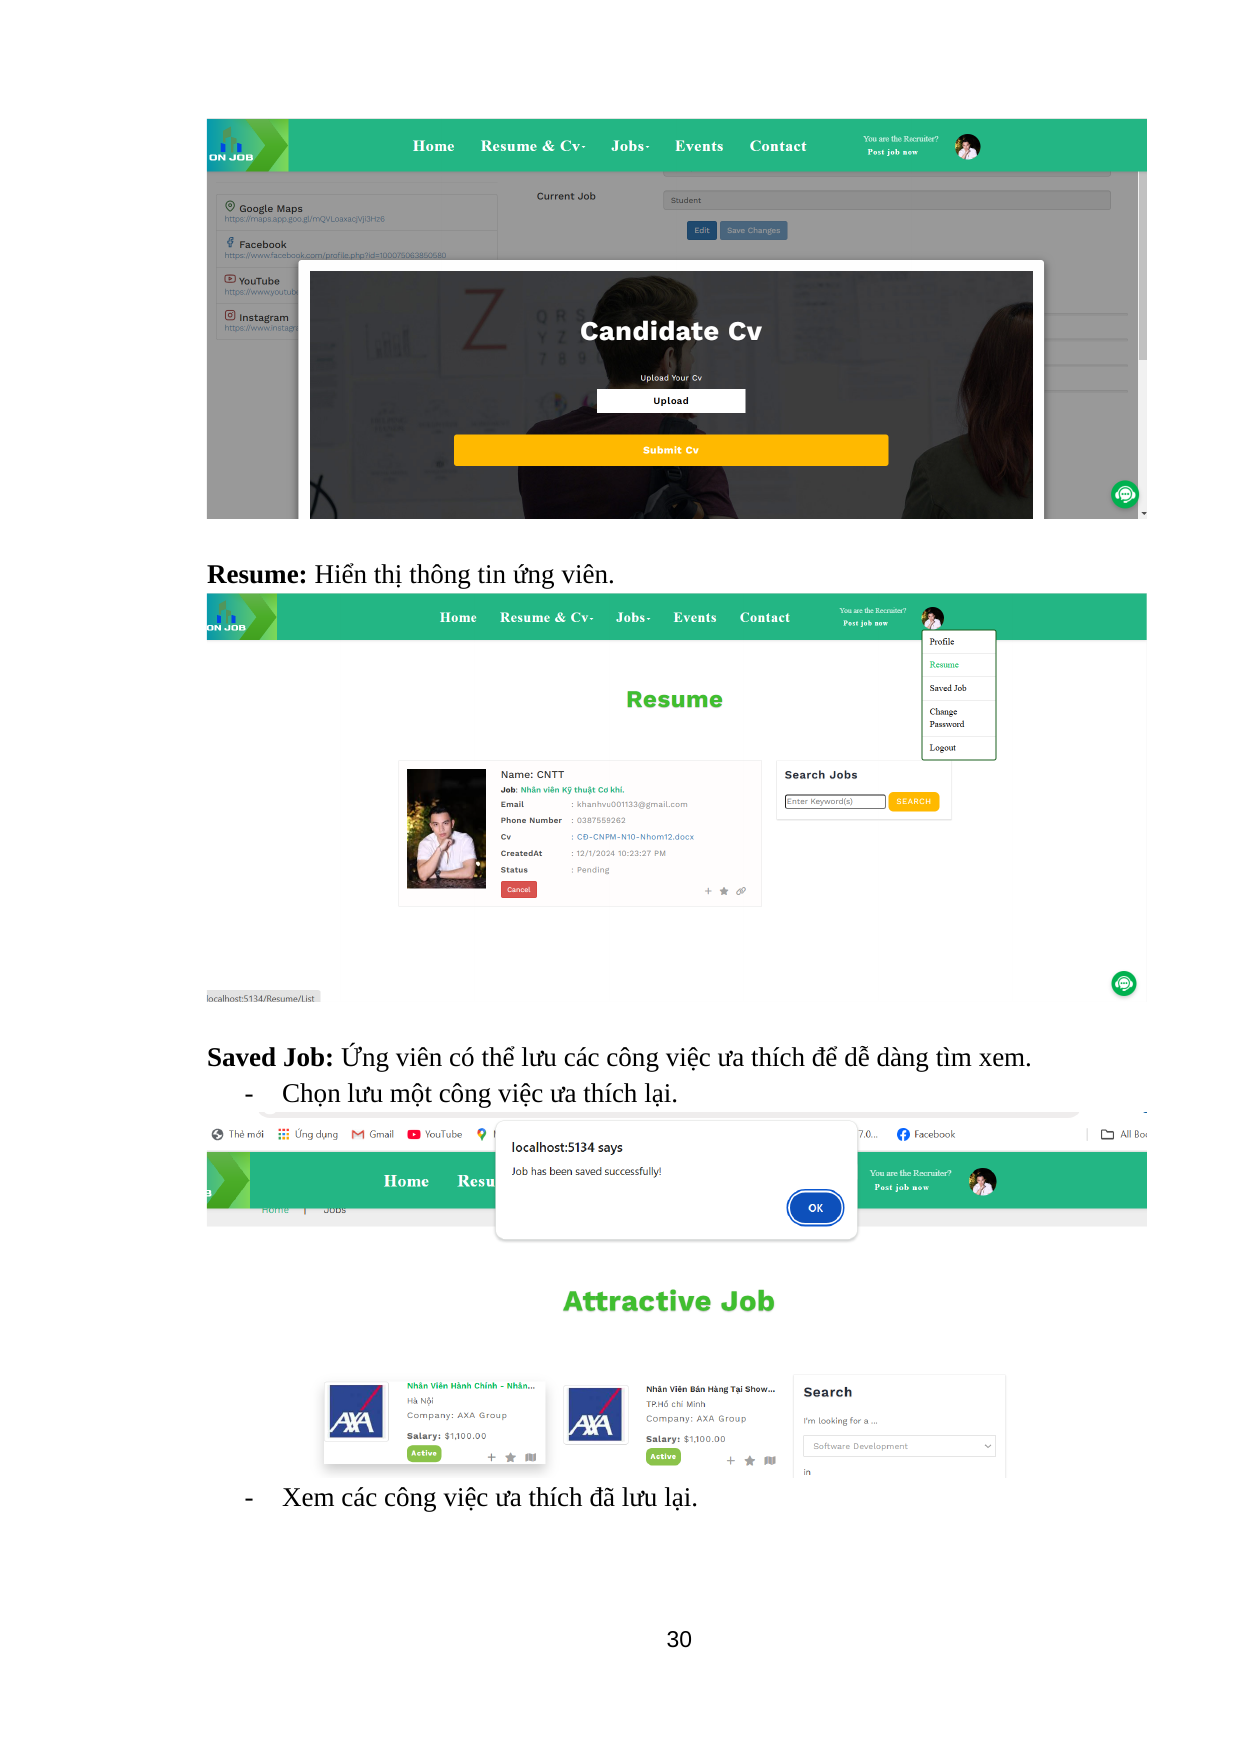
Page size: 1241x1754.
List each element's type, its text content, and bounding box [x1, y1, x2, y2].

list Xem các công việc ưa thích đã lưu lại. [244, 1481, 1152, 1512]
picture [206, 1112, 1147, 1478]
picture [206, 593, 1147, 1002]
text Resume: Hiển thị thông tin ứng viên. [207, 558, 1152, 589]
picture [206, 118, 1147, 519]
text Saved Job: Ứng viên có thể lưu các công việc ưa thích để dễ dàng tìm xem. [207, 1041, 1152, 1072]
list Chọn lưu một công việc ưa thích lại. [244, 1077, 1152, 1108]
